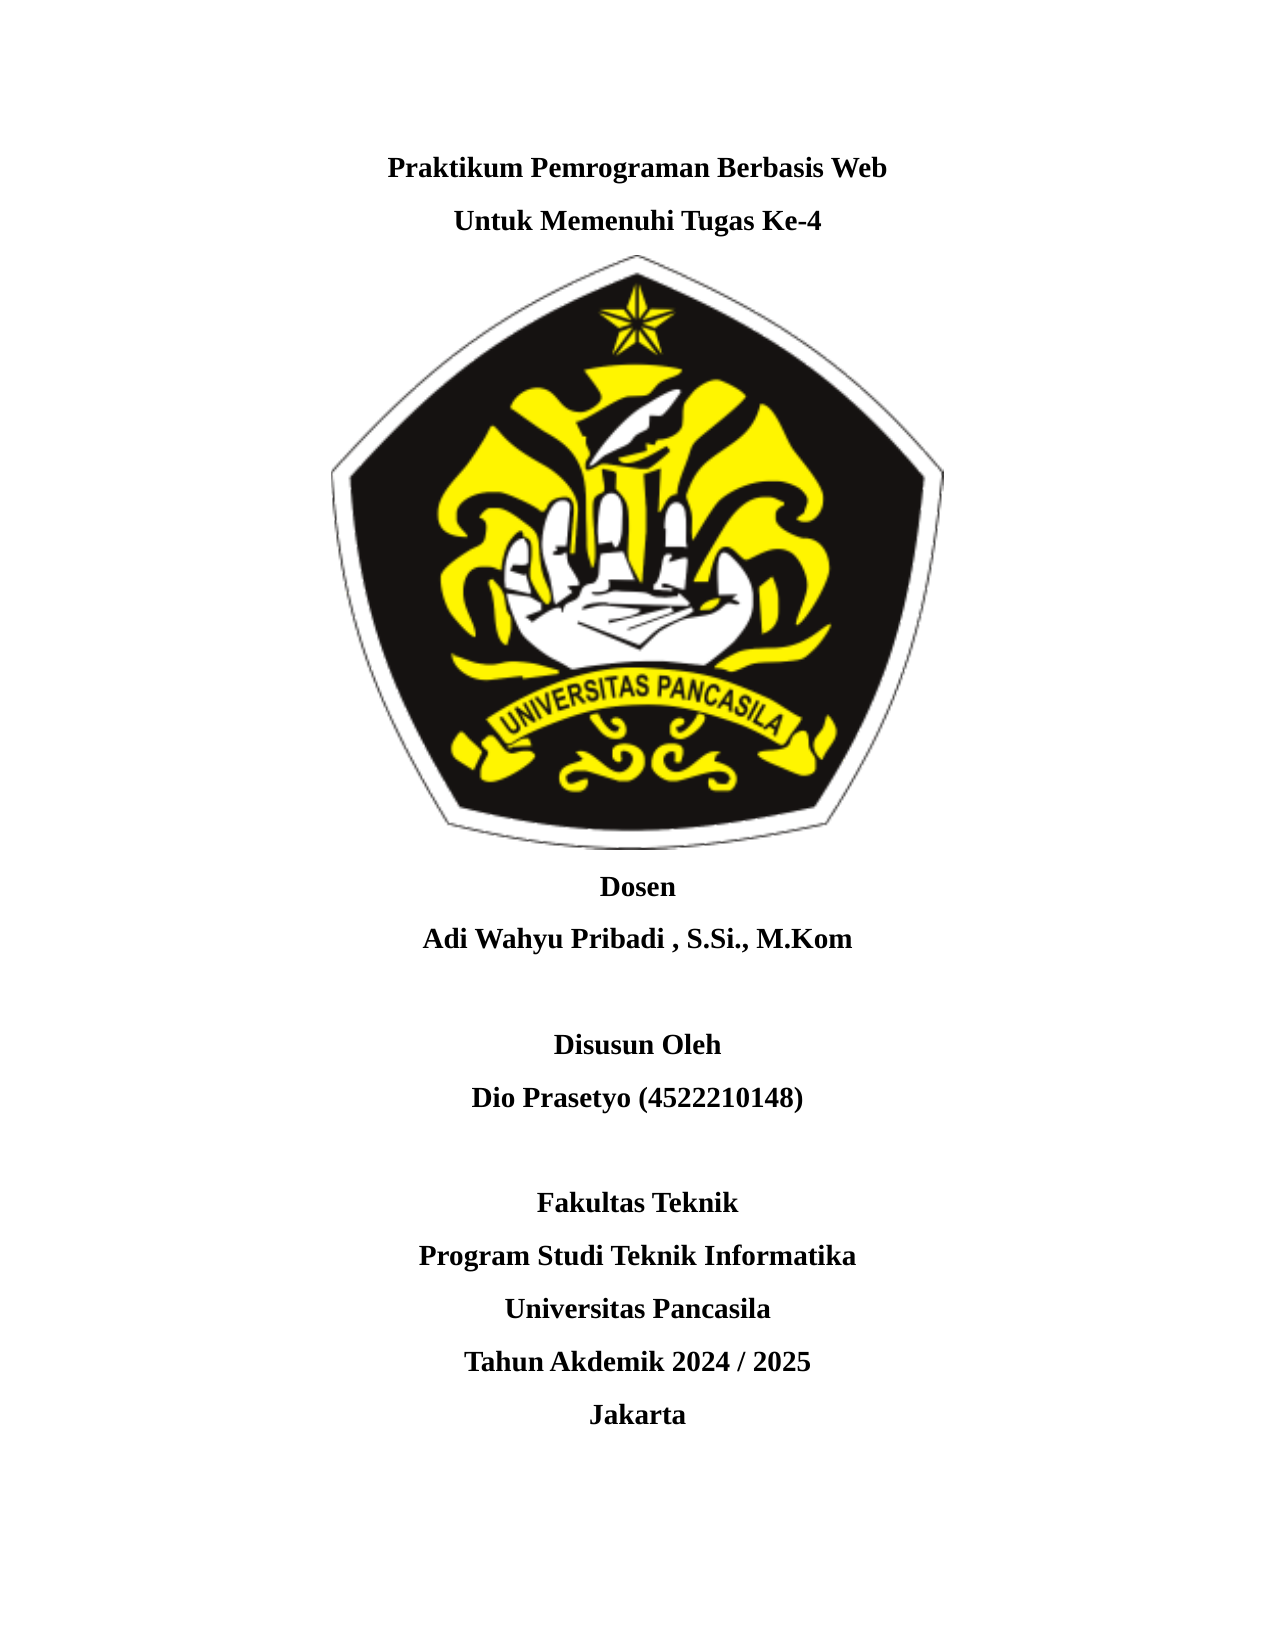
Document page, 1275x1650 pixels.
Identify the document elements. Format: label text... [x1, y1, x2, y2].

picture [331, 255, 944, 850]
text Untuk Memenuhi Tugas Ke-4 [150, 203, 1125, 236]
text Tahun Akdemik 2024 / 2025 [150, 1344, 1125, 1377]
text Jakarta [150, 1397, 1125, 1430]
text Adi Wahyu Pribadi , S.Si., M.Kom [150, 921, 1125, 955]
text Dosen [150, 869, 1125, 902]
text Program Studi Teknik Informatika [150, 1238, 1125, 1272]
text Praktikum Pemrograman Berbasis Web [150, 150, 1125, 183]
text Disusun Oleh [150, 1027, 1125, 1061]
text Fakultas Teknik [150, 1186, 1125, 1219]
text Dio Prasetyo (4522210148) [150, 1080, 1125, 1113]
text Universitas Pancasila [150, 1291, 1125, 1325]
